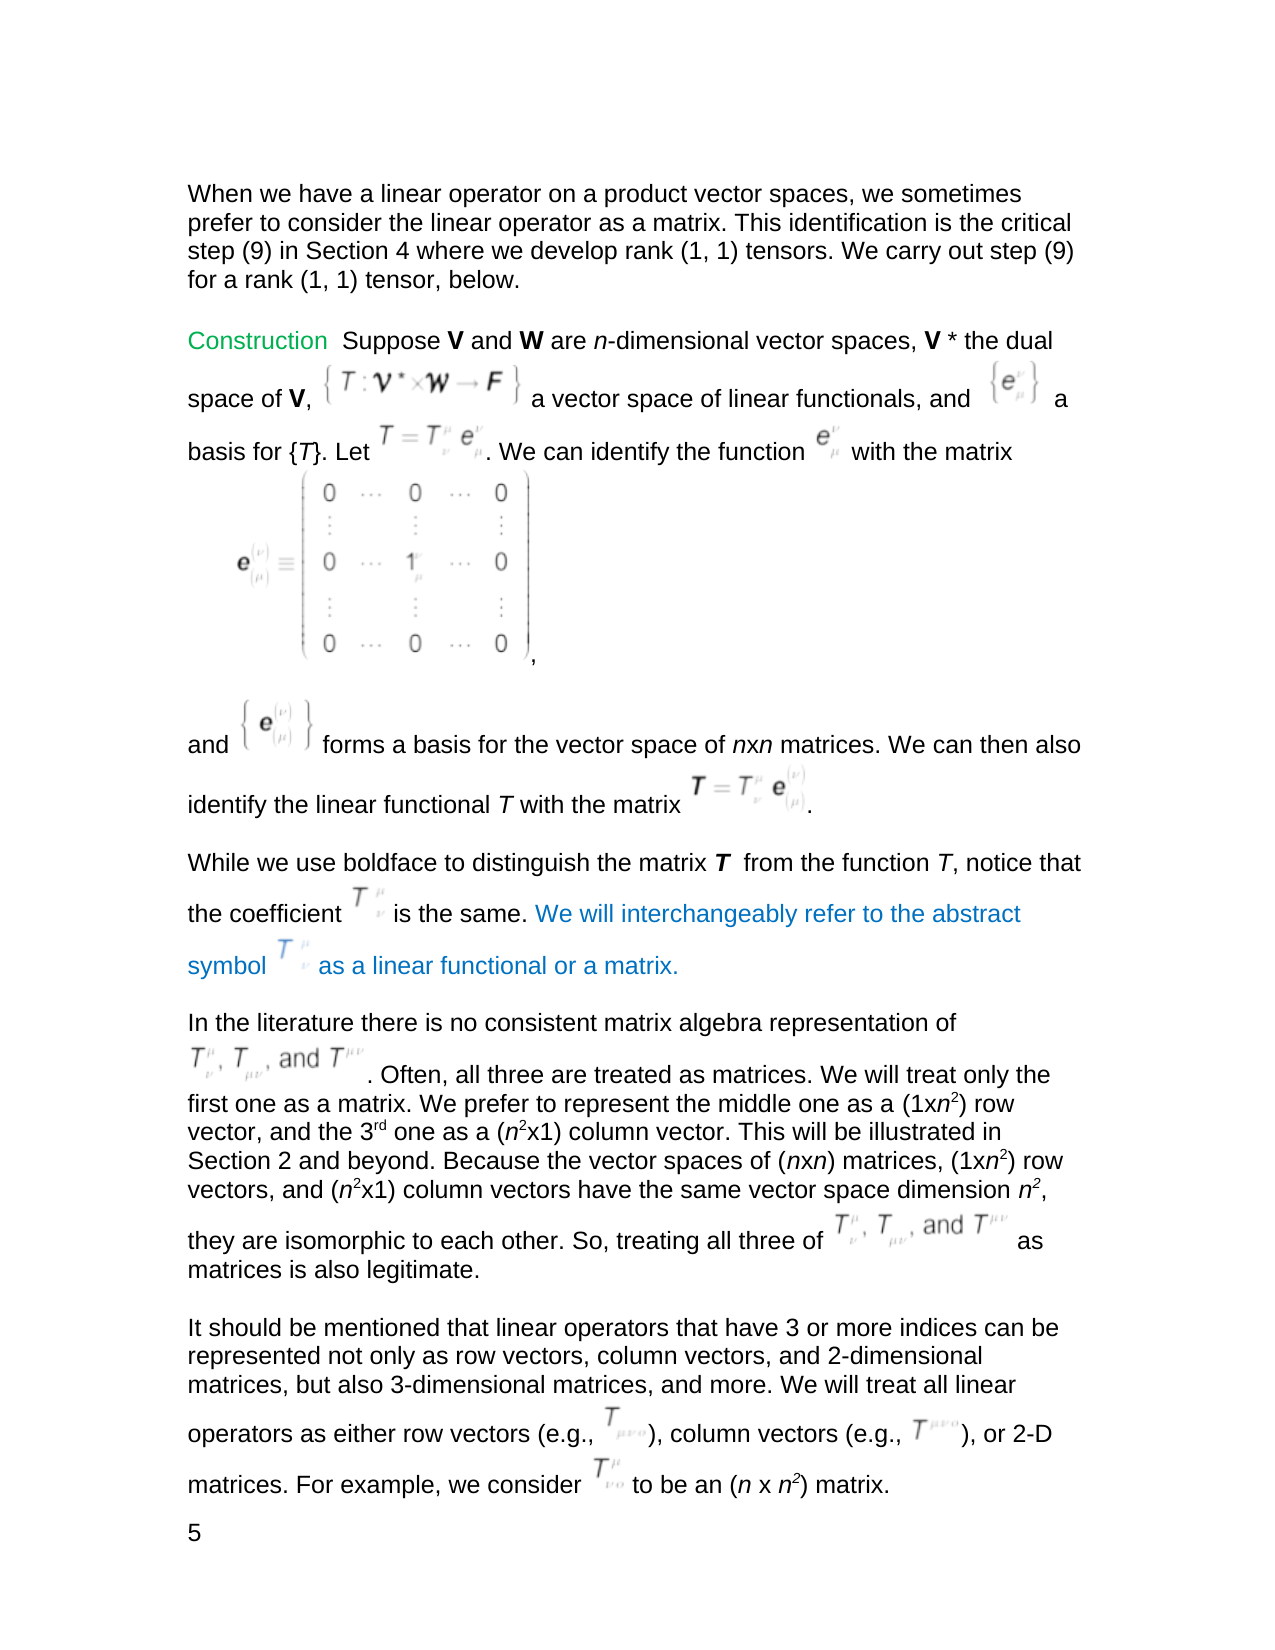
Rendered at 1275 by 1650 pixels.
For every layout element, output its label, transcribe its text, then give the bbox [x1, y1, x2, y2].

text and forms a basis for the vector space of nxn matrices. We can then also identify the linear functional T with the matrix . [187, 696, 1087, 819]
text When we have a linear operator on a product vector spaces, we sometimes prefer to consider the linear operator as a matrix. This identification is the critical step (9) in Section 4 where we develop rank (1, 1) tensors. We carry out step (9) for a rank (1, 1) tensor, below. [187, 179, 1087, 294]
text Construction Suppose V and W are n-dimensional vector spaces, V * the dual space of V, a vector space of linear functionals, and a basis for {T}. Let . We can identify the function with the matrix [187, 322, 1087, 466]
text It should be mentioned that linear operators that have 3 or more indices can be represented not only as row vectors, column vectors, and 2-dimensional matrices, but also 3-dimensional matrices, and more. We will treat all linear operators as either row vectors (e.g., ), column vectors (e.g., ), or 2-D matrices. For example, we consider to be an (n x n2) matrix. [187, 1312, 1087, 1499]
text While we use boldface to distinguish the matrix T from the function T, notice that the coefficient is the same. We will interchangeably refer to the abstract symbol as a linear functional or a matrix. [187, 848, 1087, 979]
text In the literature there is no consistent matrix algebra representation of . Often, all three are treated as matrices. We will treat only the first one as a matrix. We prefer to represent the middle one as a (1xn2) row vector, and the 3rd one as a (n2x1) column vector. This will be illustrated in Section 2 and beyond. Because the vector spaces of (nxn) matrices, (1xn2) row vectors, and (n2x1) column vectors have the same vector space dimension n2, they are isomorphic to each other. So, treating all three of as matrices is also legitimate. [187, 1008, 1087, 1284]
text , [187, 466, 1087, 667]
